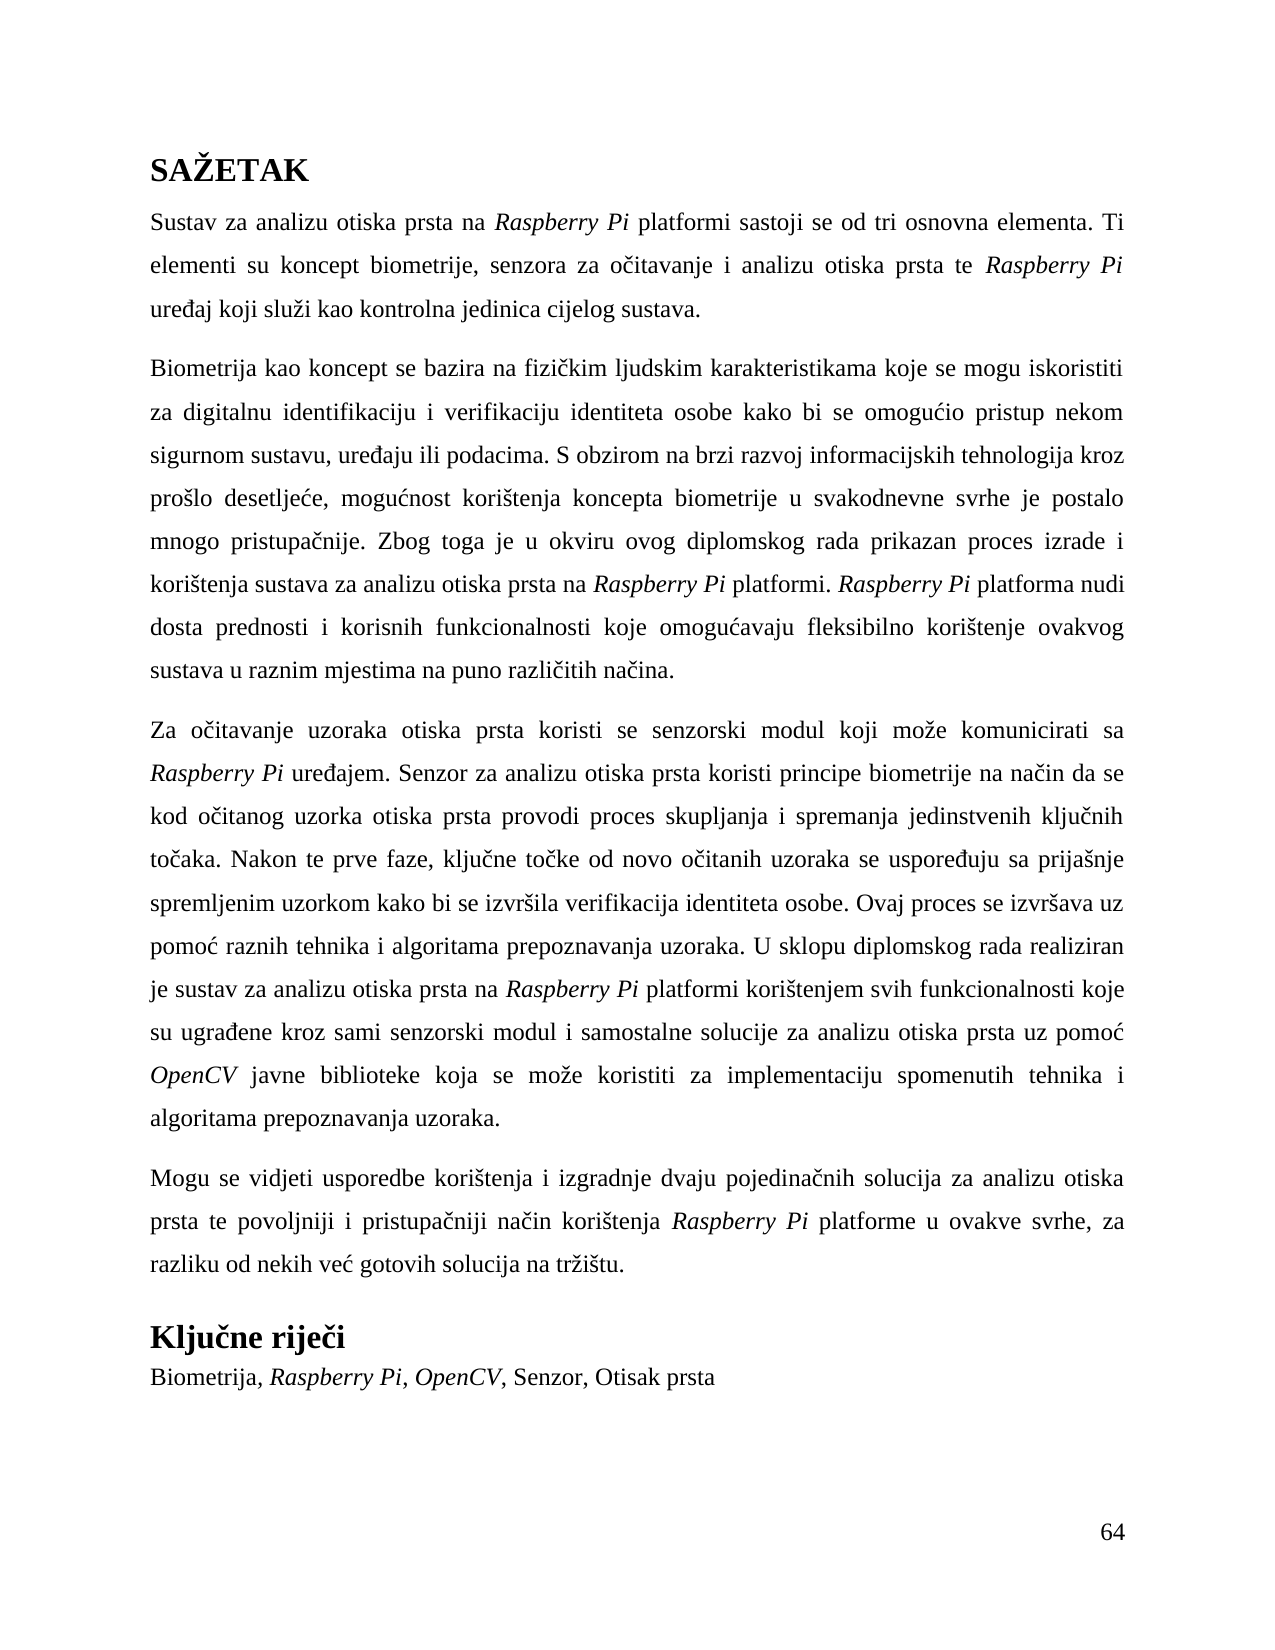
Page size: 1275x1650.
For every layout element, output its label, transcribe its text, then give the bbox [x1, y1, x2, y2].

text Biometrija kao koncept se bazira na fizičkim ljudskim karakteristikama koje se mogu iskoristiti za digitalnu identifikaciju i verifikaciju identiteta osobe kako bi se omogućio pristup nekom sigurnom sustavu, uređaju ili podacima. S obzirom na brzi razvoj informacijskih tehnologija kroz prošlo desetljeće, mogućnost korištenja koncepta biometrije u svakodnevne svrhe je postalo mnogo pristupačnije. Zbog toga je u okviru ovog diplomskog rada prikazan proces izrade i korištenja sustava za analizu otiska prsta na Raspberry Pi platformi. Raspberry Pi platforma nudi dosta prednosti i korisnih funkcionalnosti koje omogućavaju fleksibilno korištenje ovakvog sustava u raznim mjestima na puno različitih načina. [150, 353, 1125, 684]
text Sustav za analizu otiska prsta na Raspberry Pi platformi sastoji se od tri osnovna elementa. Ti elementi su koncept biometrije, senzora za očitavanje i analizu otiska prsta te Raspberry Pi uređaj koji služi kao kontrolna jedinica cijelog sustava. [150, 207, 1125, 322]
subtitle Ključne riječi [150, 1317, 1125, 1356]
text Za očitavanje uzoraka otiska prsta koristi se senzorski modul koji može komunicirati sa Raspberry Pi uređajem. Senzor za analizu otiska prsta koristi principe biometrije na način da se kod očitanog uzorka otiska prsta provodi proces skupljanja i spremanja jedinstvenih ključnih točaka. Nakon te prve faze, ključne točke od novo očitanih uzoraka se uspoređuju sa prijašnje spremljenim uzorkom kako bi se izvršila verifikacija identiteta osobe. Ovaj proces se izvršava uz pomoć raznih tehnika i algoritama prepoznavanja uzoraka. U sklopu diplomskog rada realiziran je sustav za analizu otiska prsta na Raspberry Pi platformi korištenjem svih funkcionalnosti koje su ugrađene kroz sami senzorski modul i samostalne solucije za analizu otiska prsta uz pomoć OpenCV javne biblioteke koja se može koristiti za implementaciju spomenutih tehnika i algoritama prepoznavanja uzoraka. [150, 715, 1125, 1132]
text Mogu se vidjeti usporedbe korištenja i izgradnje dvaju pojedinačnih solucija za analizu otiska prsta te povoljniji i pristupačniji način korištenja Raspberry Pi platforme u ovakve svrhe, za razliku od nekih već gotovih solucija na tržištu. [150, 1163, 1125, 1278]
subtitle SAŽETAK [150, 150, 1125, 188]
text Biometrija, Raspberry Pi, OpenCV, Senzor, Otisak prsta [150, 1362, 1125, 1390]
